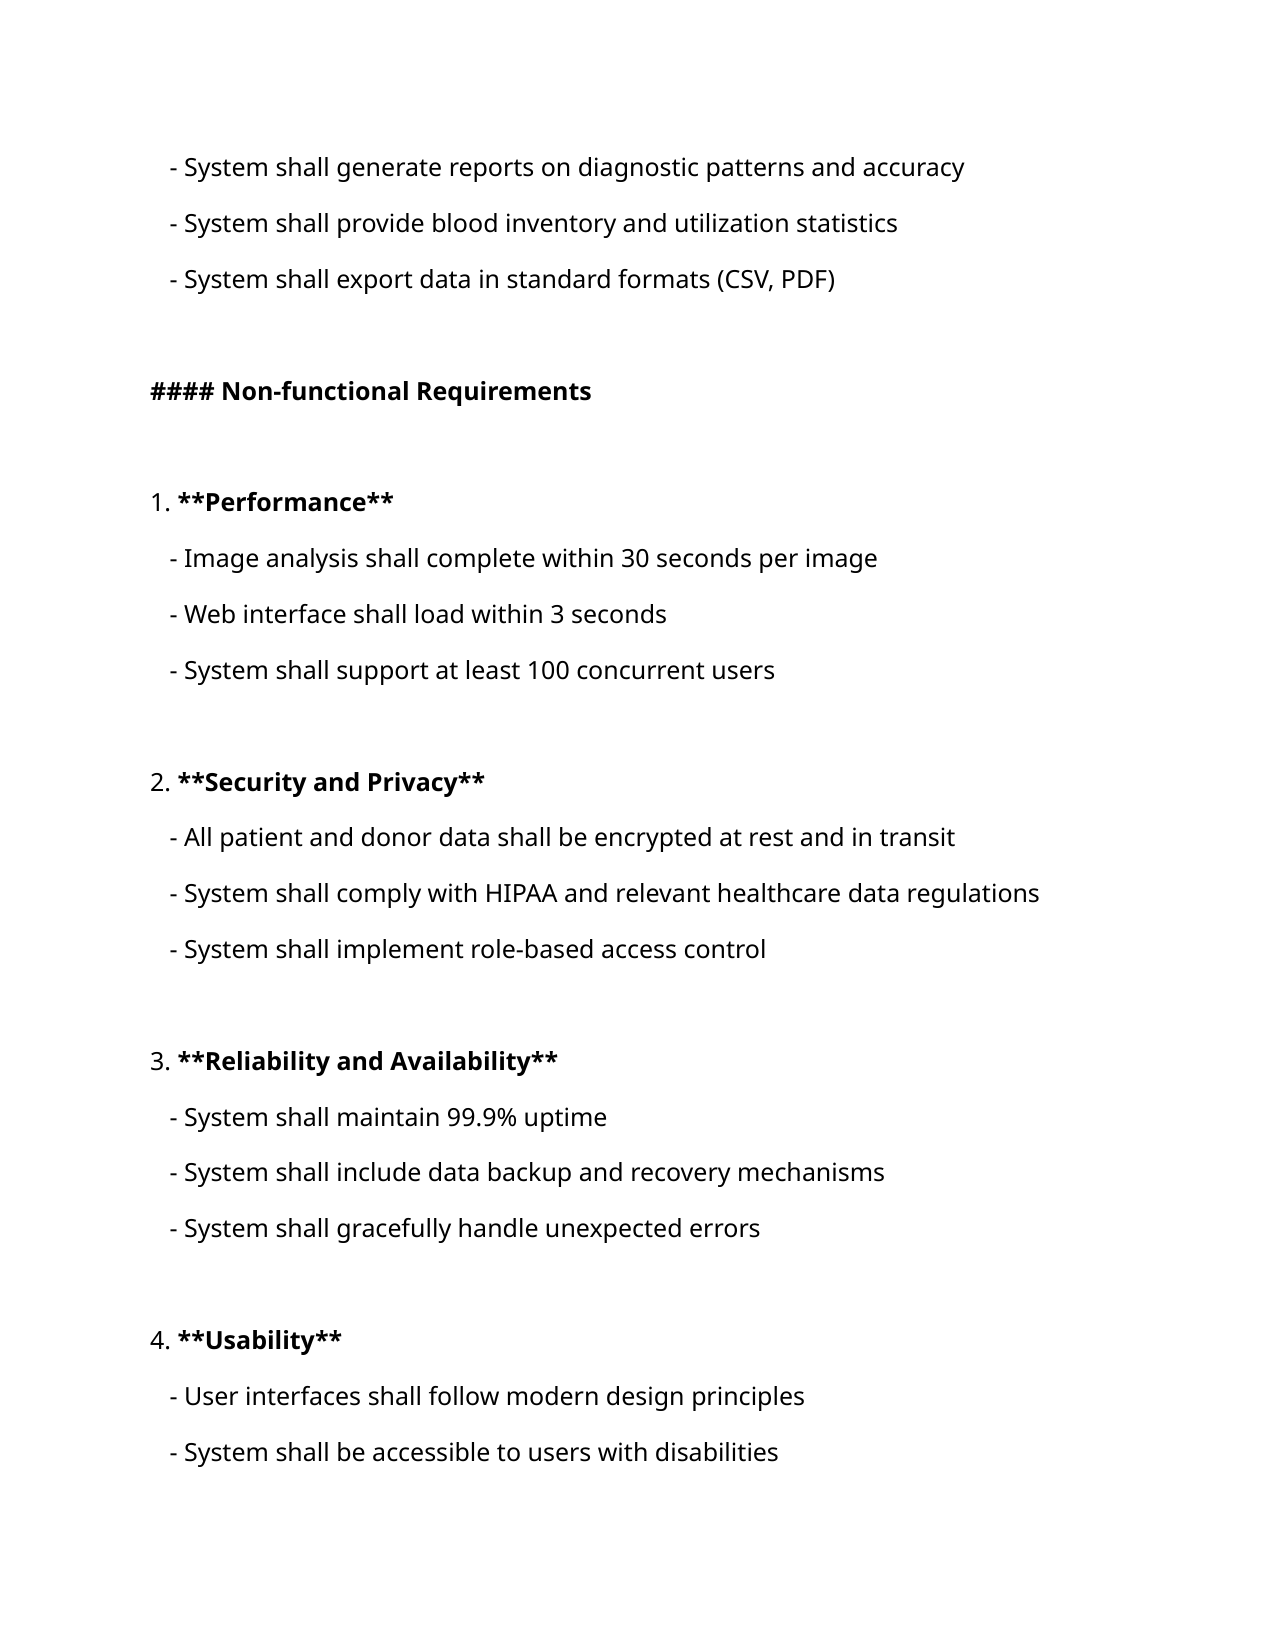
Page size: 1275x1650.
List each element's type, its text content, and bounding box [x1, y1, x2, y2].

text 1. **Performance** [150, 485, 1125, 519]
text - System shall comply with HIPAA and relevant healthcare data regulations [150, 876, 1125, 910]
text - System shall be accessible to users with disabilities [150, 1434, 1125, 1468]
text - Web interface shall load within 3 seconds [150, 597, 1125, 631]
text - System shall implement role-based access control [150, 932, 1125, 966]
text 2. **Security and Privacy** [150, 764, 1125, 798]
text - System shall support at least 100 concurrent users [150, 652, 1125, 687]
text - System shall maintain 99.9% uptime [150, 1099, 1125, 1133]
text 4. **Usability** [150, 1322, 1125, 1357]
text #### Non-functional Requirements [150, 373, 1125, 407]
text - System shall provide blood inventory and utilization statistics [150, 206, 1125, 240]
text - System shall gracefully handle unexpected errors [150, 1211, 1125, 1245]
text - All patient and donor data shall be encrypted at rest and in transit [150, 820, 1125, 854]
text 3. **Reliability and Availability** [150, 1043, 1125, 1077]
text - System shall include data backup and recovery mechanisms [150, 1155, 1125, 1189]
text - System shall generate reports on diagnostic patterns and accuracy [150, 150, 1125, 184]
text - User interfaces shall follow modern design principles [150, 1378, 1125, 1412]
text - Image analysis shall complete within 30 seconds per image [150, 541, 1125, 575]
text - System shall export data in standard formats (CSV, PDF) [150, 262, 1125, 296]
